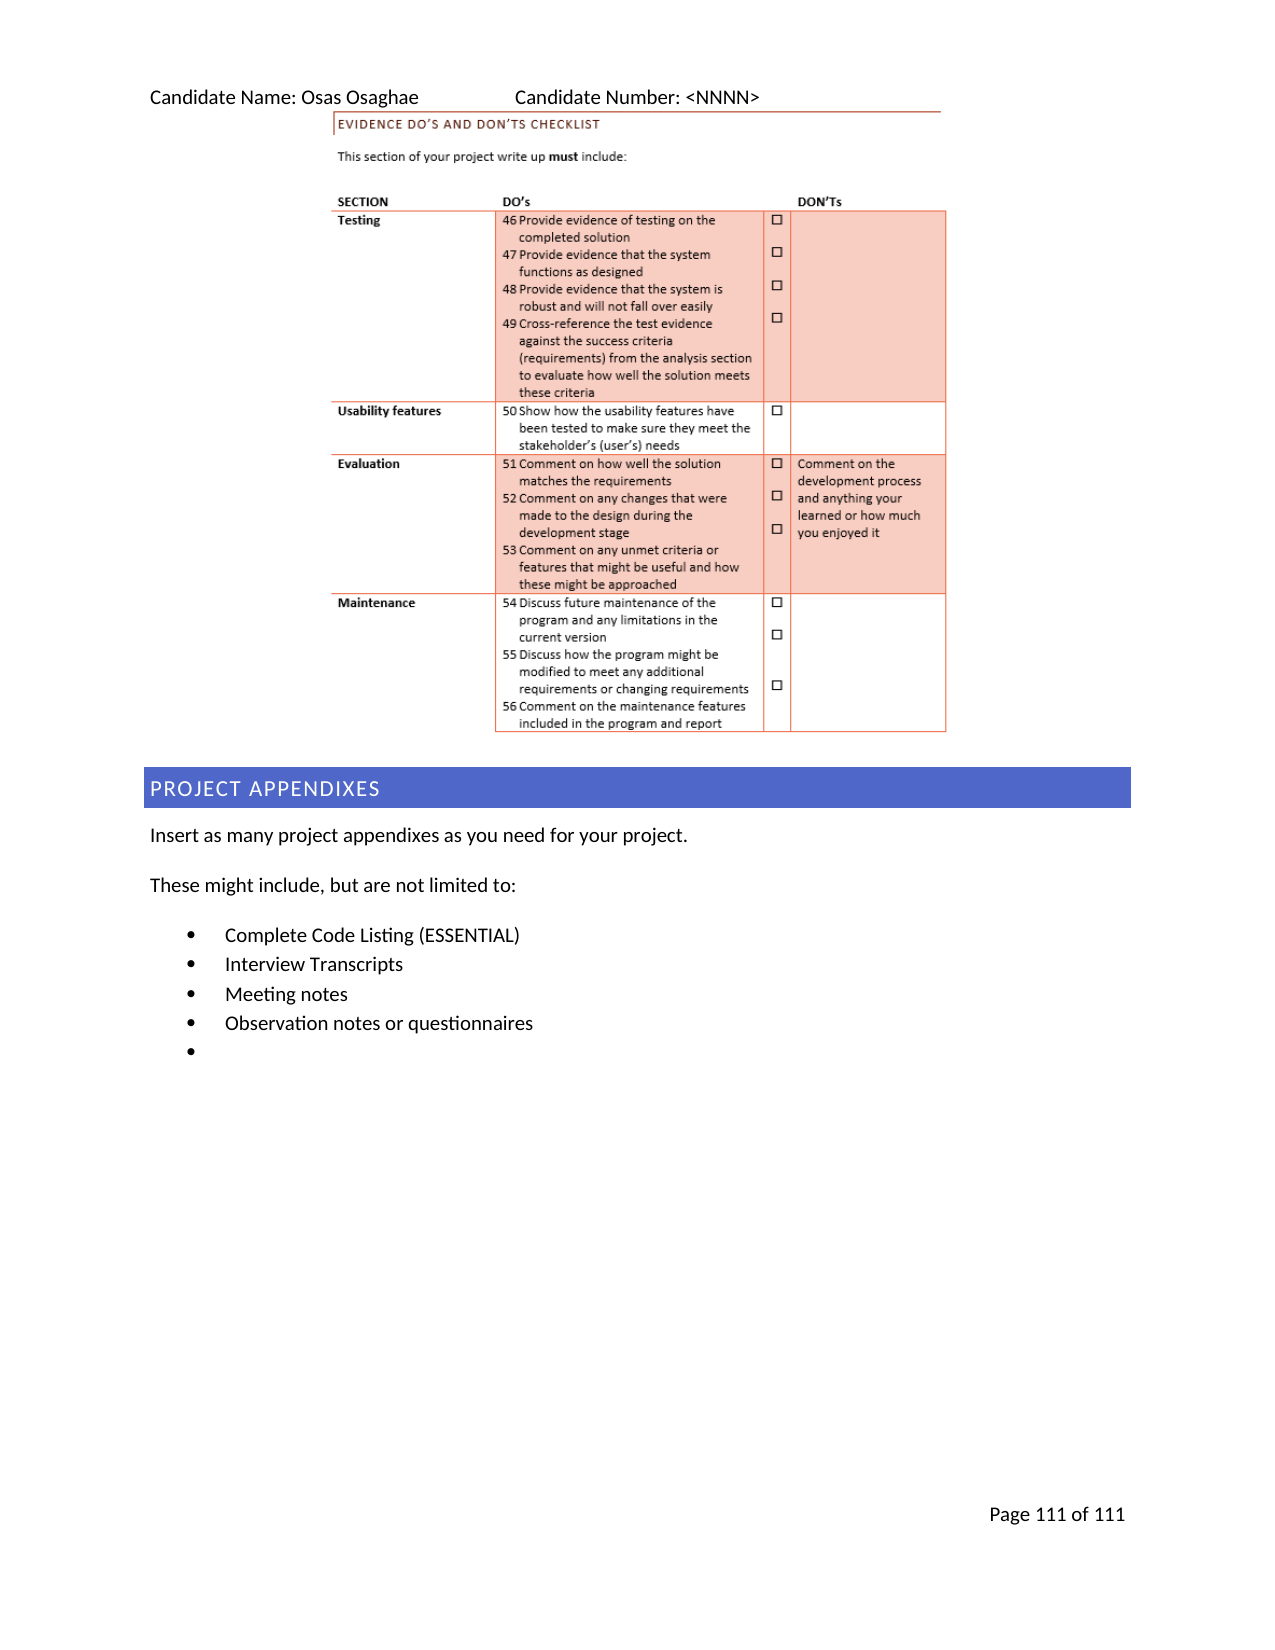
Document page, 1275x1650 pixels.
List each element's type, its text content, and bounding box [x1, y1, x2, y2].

picture [313, 109, 962, 743]
list Observation notes or questionnaires [187, 1010, 1125, 1035]
list Interview Transcripts [187, 952, 1125, 977]
list Meeting notes [187, 981, 1125, 1006]
text Insert as many project appendixes as you need for your project. [150, 822, 1125, 848]
text These might include, but are not limited to: [150, 872, 1125, 898]
subtitle Project Appendixes [150, 774, 1125, 802]
list Complete Code Listing (ESSENTIAL) [187, 922, 1125, 948]
